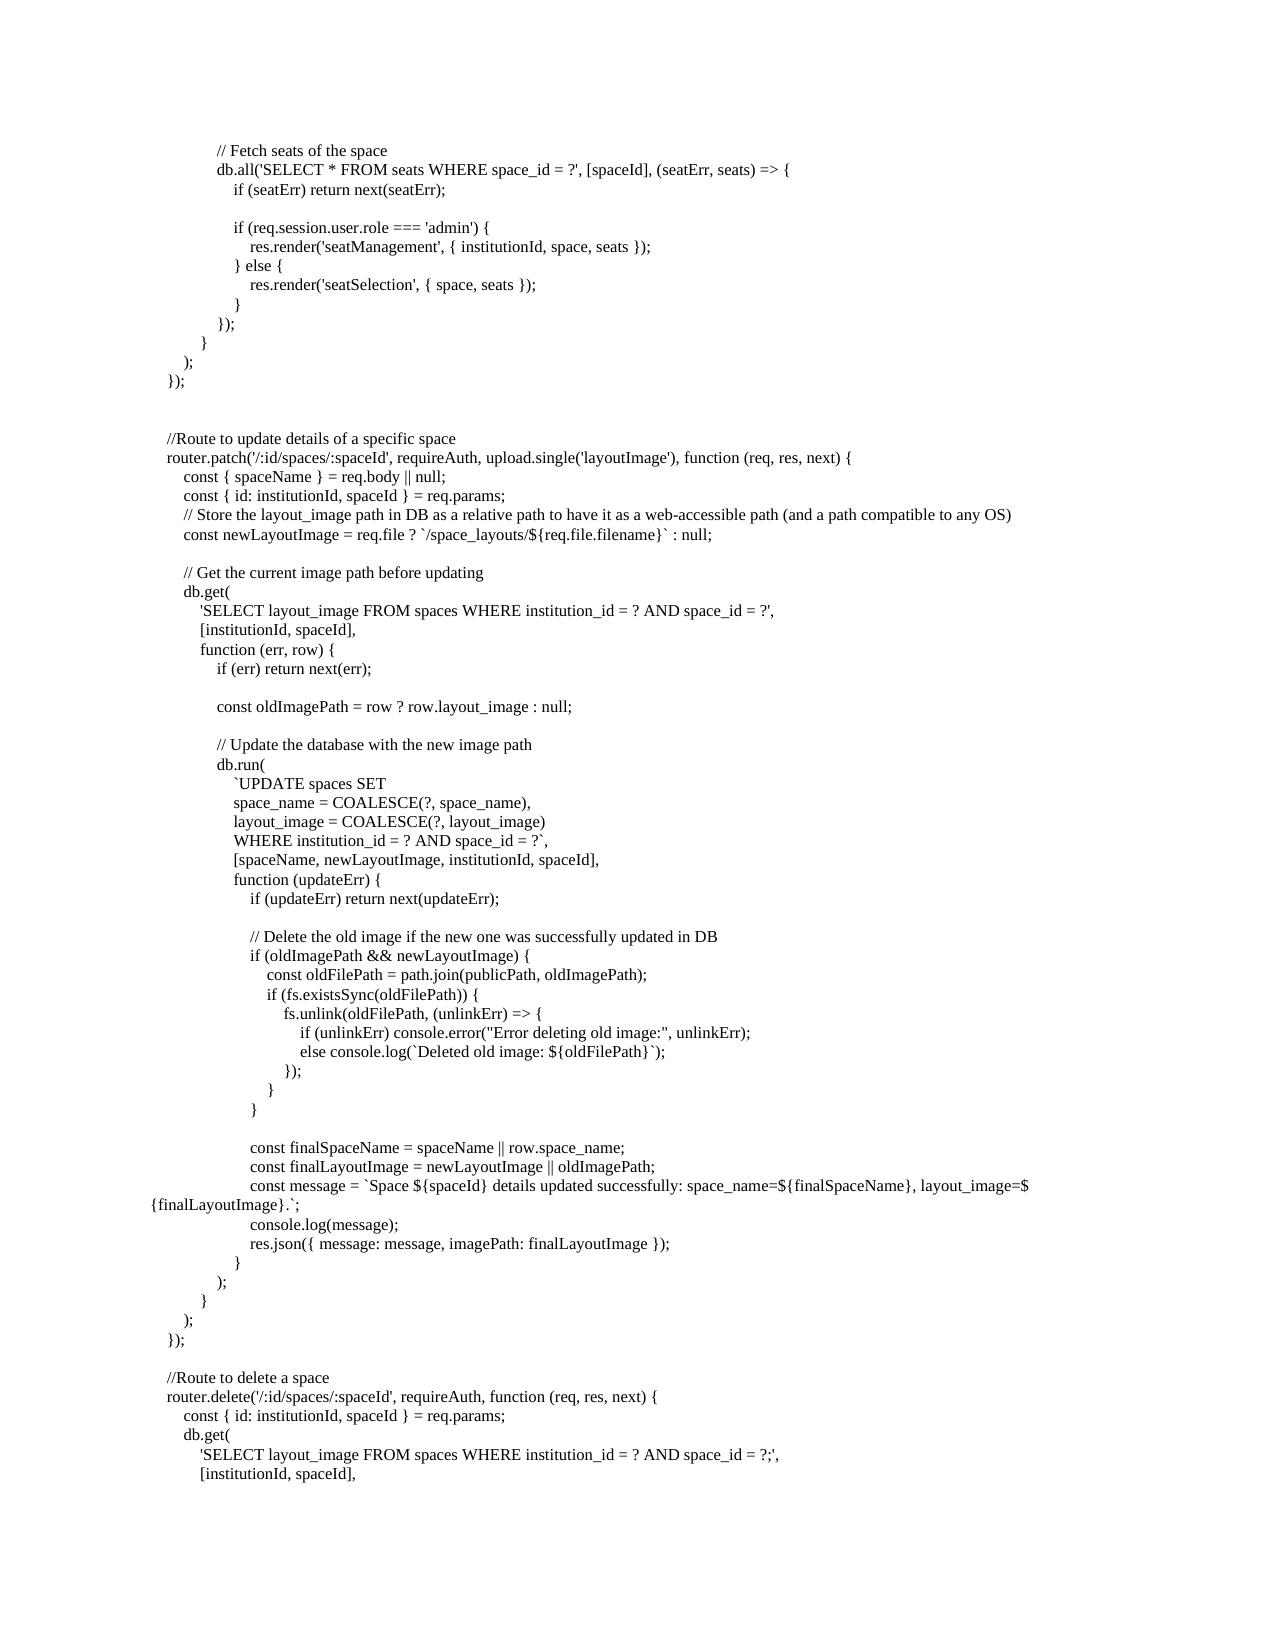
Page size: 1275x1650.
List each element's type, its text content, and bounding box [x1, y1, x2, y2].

text }); [150, 1061, 1125, 1080]
text const finalLayoutImage = newLayoutImage || oldImagePath; [150, 1157, 1125, 1176]
text 'SELECT layout_image FROM spaces WHERE institution_id = ? AND space_id = ?', [150, 601, 1125, 620]
text res.json({ message: message, imagePath: finalLayoutImage }); [150, 1233, 1125, 1253]
text function (updateErr) { [150, 869, 1125, 888]
text layout_image = COALESCE(?, layout_image) [150, 812, 1125, 831]
text 'SELECT layout_image FROM spaces WHERE institution_id = ? AND space_id = ?;', [150, 1444, 1125, 1463]
text db.run( [150, 754, 1125, 773]
text db.get( [150, 1425, 1125, 1444]
text if (oldImagePath && newLayoutImage) { [150, 946, 1125, 965]
text //Route to update details of a specific space [150, 428, 1125, 448]
text //Route to delete a space [150, 1368, 1125, 1387]
text [spaceName, newLayoutImage, institutionId, spaceId], [150, 850, 1125, 869]
text // Get the current image path before updating [150, 563, 1125, 582]
text ); [150, 1272, 1125, 1291]
text const message = `Space ${spaceId} details updated successfully: space_name=${finalSpaceName}, layout_image=${finalLayoutImage}.`; [150, 1176, 1125, 1214]
text } [150, 333, 1125, 352]
text // Fetch seats of the space [150, 141, 1125, 160]
text [institutionId, spaceId], [150, 620, 1125, 639]
text const { id: institutionId, spaceId } = req.params; [150, 1406, 1125, 1425]
text `UPDATE spaces SET [150, 773, 1125, 793]
text }); [150, 1329, 1125, 1348]
text db.get( [150, 582, 1125, 601]
text const newLayoutImage = req.file ? `/space_layouts/${req.file.filename}` : null; [150, 524, 1125, 543]
text function (err, row) { [150, 639, 1125, 658]
text if (seatErr) return next(seatErr); [150, 179, 1125, 198]
text }); [150, 313, 1125, 333]
text }); [150, 371, 1125, 390]
text ); [150, 352, 1125, 371]
text ); [150, 1310, 1125, 1329]
text res.render('seatSelection', { space, seats }); [150, 275, 1125, 294]
text // Update the database with the new image path [150, 735, 1125, 754]
text WHERE institution_id = ? AND space_id = ?`, [150, 831, 1125, 850]
text const { id: institutionId, spaceId } = req.params; [150, 486, 1125, 505]
text } else { [150, 256, 1125, 275]
text } [150, 1291, 1125, 1310]
text // Delete the old image if the new one was successfully updated in DB [150, 927, 1125, 946]
text fs.unlink(oldFilePath, (unlinkErr) => { [150, 1003, 1125, 1023]
text const { spaceName } = req.body || null; [150, 467, 1125, 486]
text else console.log(`Deleted old image: ${oldFilePath}`); [150, 1042, 1125, 1061]
text router.delete('/:id/spaces/:spaceId', requireAuth, function (req, res, next) { [150, 1387, 1125, 1406]
text } [150, 1253, 1125, 1272]
text if (unlinkErr) console.error("Error deleting old image:", unlinkErr); [150, 1023, 1125, 1042]
text [institutionId, spaceId], [150, 1463, 1125, 1483]
text } [150, 1099, 1125, 1118]
text // Store the layout_image path in DB as a relative path to have it as a web-accessible path (and a path compatible to any OS) [150, 505, 1125, 524]
text } [150, 1080, 1125, 1099]
text if (updateErr) return next(updateErr); [150, 888, 1125, 908]
text if (fs.existsSync(oldFilePath)) { [150, 984, 1125, 1003]
text const oldImagePath = row ? row.layout_image : null; [150, 697, 1125, 716]
text space_name = COALESCE(?, space_name), [150, 793, 1125, 812]
text console.log(message); [150, 1214, 1125, 1233]
text const finalSpaceName = spaceName || row.space_name; [150, 1138, 1125, 1157]
text } [150, 294, 1125, 313]
text if (req.session.user.role === 'admin') { [150, 218, 1125, 237]
text db.all('SELECT * FROM seats WHERE space_id = ?', [spaceId], (seatErr, seats) => { [150, 160, 1125, 179]
text res.render('seatManagement', { institutionId, space, seats }); [150, 237, 1125, 256]
text router.patch('/:id/spaces/:spaceId', requireAuth, upload.single('layoutImage'), function (req, res, next) { [150, 448, 1125, 467]
text const oldFilePath = path.join(publicPath, oldImagePath); [150, 965, 1125, 984]
text if (err) return next(err); [150, 658, 1125, 678]
